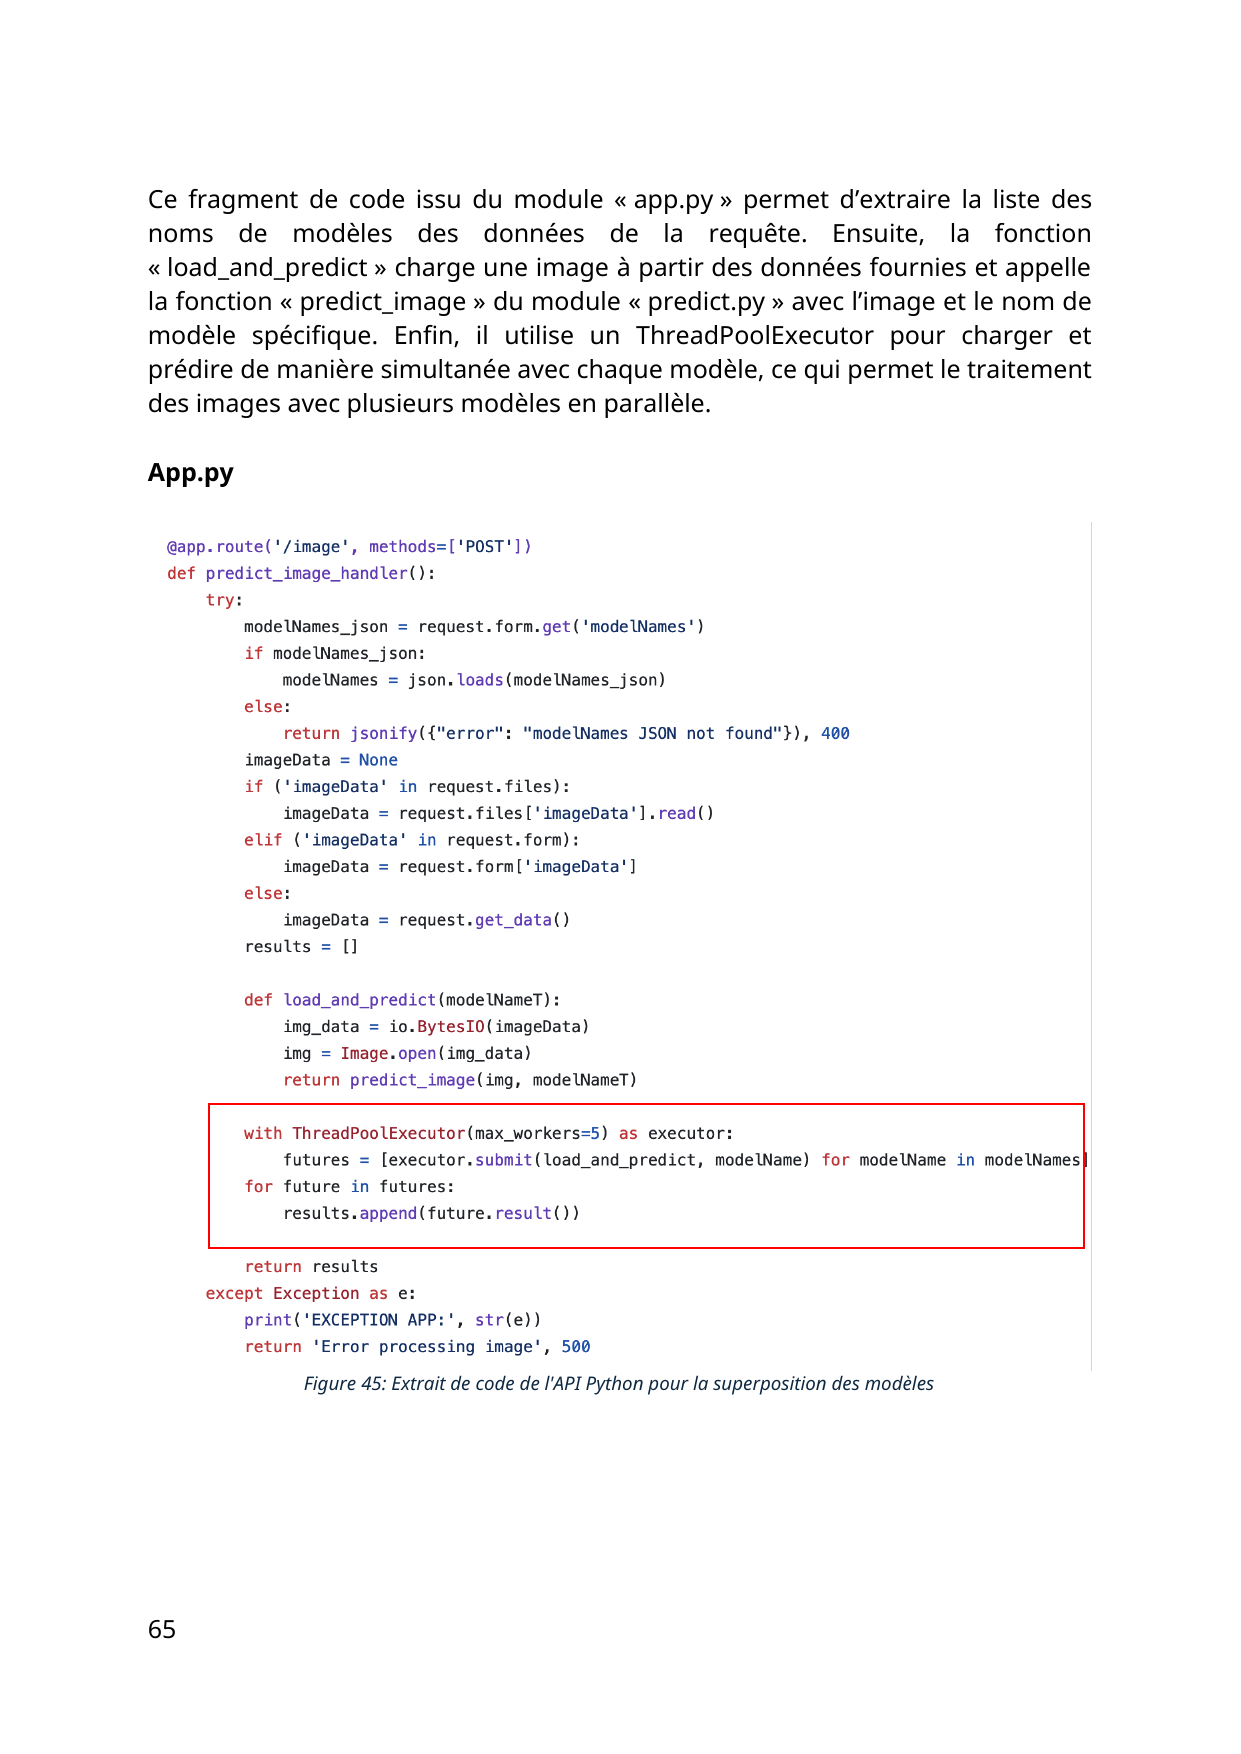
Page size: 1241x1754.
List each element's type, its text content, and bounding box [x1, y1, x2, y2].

text Ce fragment de code issu du module « app.py » permet d’extraire la liste des noms de modèles des données de la requête. Ensuite, la fonction « load_and_predict » charge une image à partir des données fournies et appelle la fonction « predict_image » du module « predict.py » avec l’image et le nom de modèle spécifique. Enfin, il utilise un ThreadPoolExecutor pour charger et prédire de manière simultanée avec chaque modèle, ce qui permet le traitement des images avec plusieurs modèles en parallèle. [148, 182, 1093, 420]
picture [147, 522, 1093, 1371]
text App.py [148, 454, 1093, 488]
text Figure 45: Extrait de code de l'API Python pour la superposition des modèles [148, 1371, 1093, 1396]
